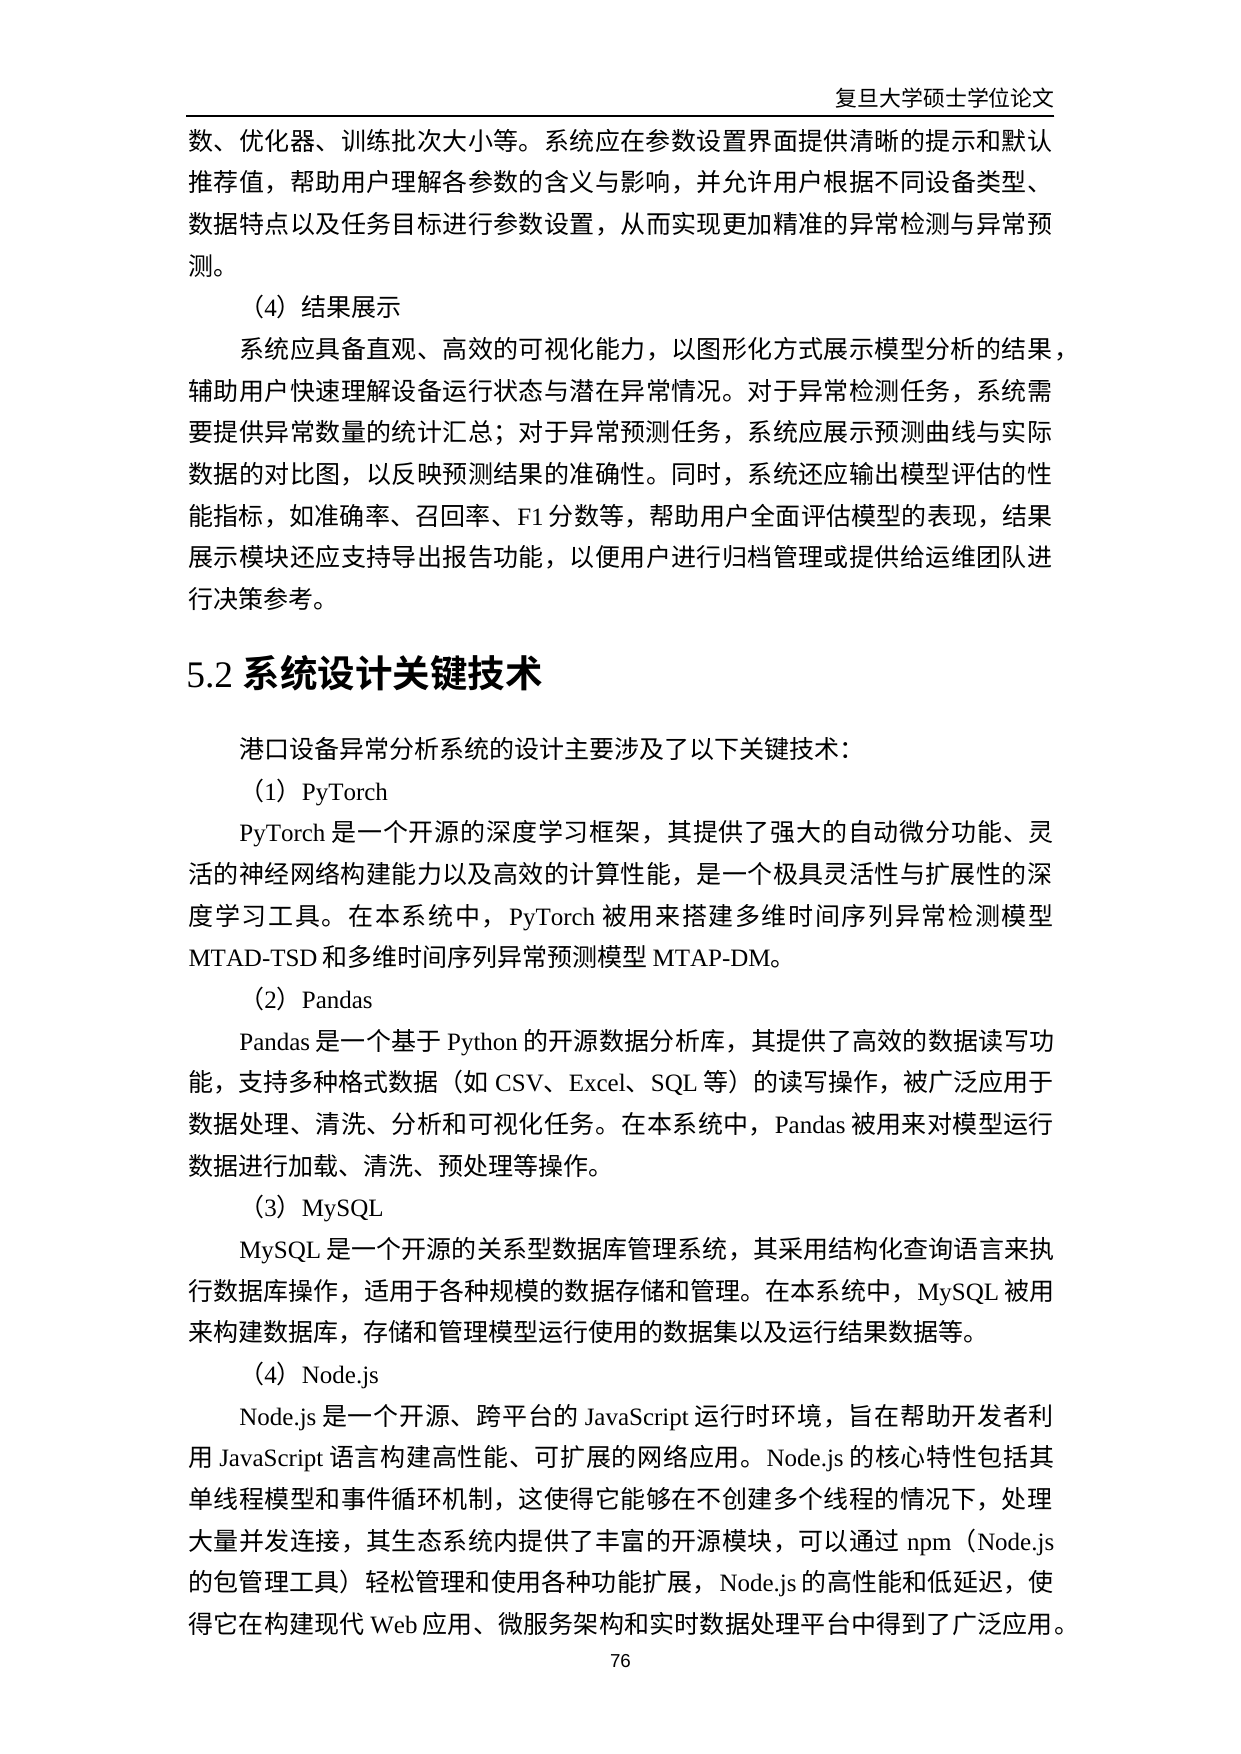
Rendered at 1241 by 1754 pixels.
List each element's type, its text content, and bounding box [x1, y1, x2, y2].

text MySQL是一个开源的关系型数据库管理系统，其采用结构化查询语言来执行数据库操作，适用于各种规模的数据存储和管理。在本系统中，MySQL被用来构建数据库，存储和管理模型运行使用的数据集以及运行结果数据等。 [188, 1225, 1054, 1350]
text PyTorch是一个开源的深度学习框架，其提供了强大的自动微分功能、灵活的神经网络构建能力以及高效的计算性能，是一个极具灵活性与扩展性的深度学习工具。在本系统中，PyTorch被用来搭建多维时间序列异常检测模型MTAD-TSD和多维时间序列异常预测模型MTAP-DM。 [188, 808, 1054, 975]
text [188, 117, 1054, 283]
text （1）PyTorch [188, 767, 1054, 808]
subtitle 系统设计关键技术 [186, 644, 1054, 698]
text （4）Node.js [188, 1350, 1054, 1392]
text Pandas是一个基于Python的开源数据分析库，其提供了高效的数据读写功能，支持多种格式数据（如 CSV、Excel、SQL等）的读写操作，被广泛应用于数据处理、清洗、分析和可视化任务。在本系统中，Pandas被用来对模型运行数据进行加载、清洗、预处理等操作。 [188, 1017, 1054, 1183]
text 系统应具备直观、高效的可视化能力，以图形化方式展示模型分析的结果，辅助用户快速理解设备运行状态与潜在异常情况。对于异常检测任务，系统需要提供异常数量的统计汇总；对于异常预测任务，系统应展示预测曲线与实际数据的对比图，以反映预测结果的准确性。同时，系统还应输出模型评估的性能指标，如准确率、召回率、F1分数等，帮助用户全面评估模型的表现，结果展示模块还应支持导出报告功能，以便用户进行归档管理或提供给运维团队进行决策参考。 [188, 325, 1054, 617]
text （4）结果展示 [188, 283, 1054, 325]
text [188, 1392, 1054, 1642]
text （2）Pandas [188, 975, 1054, 1017]
text （3）MySQL [188, 1183, 1054, 1225]
text 港口设备异常分析系统的设计主要涉及了以下关键技术： [188, 725, 1054, 767]
